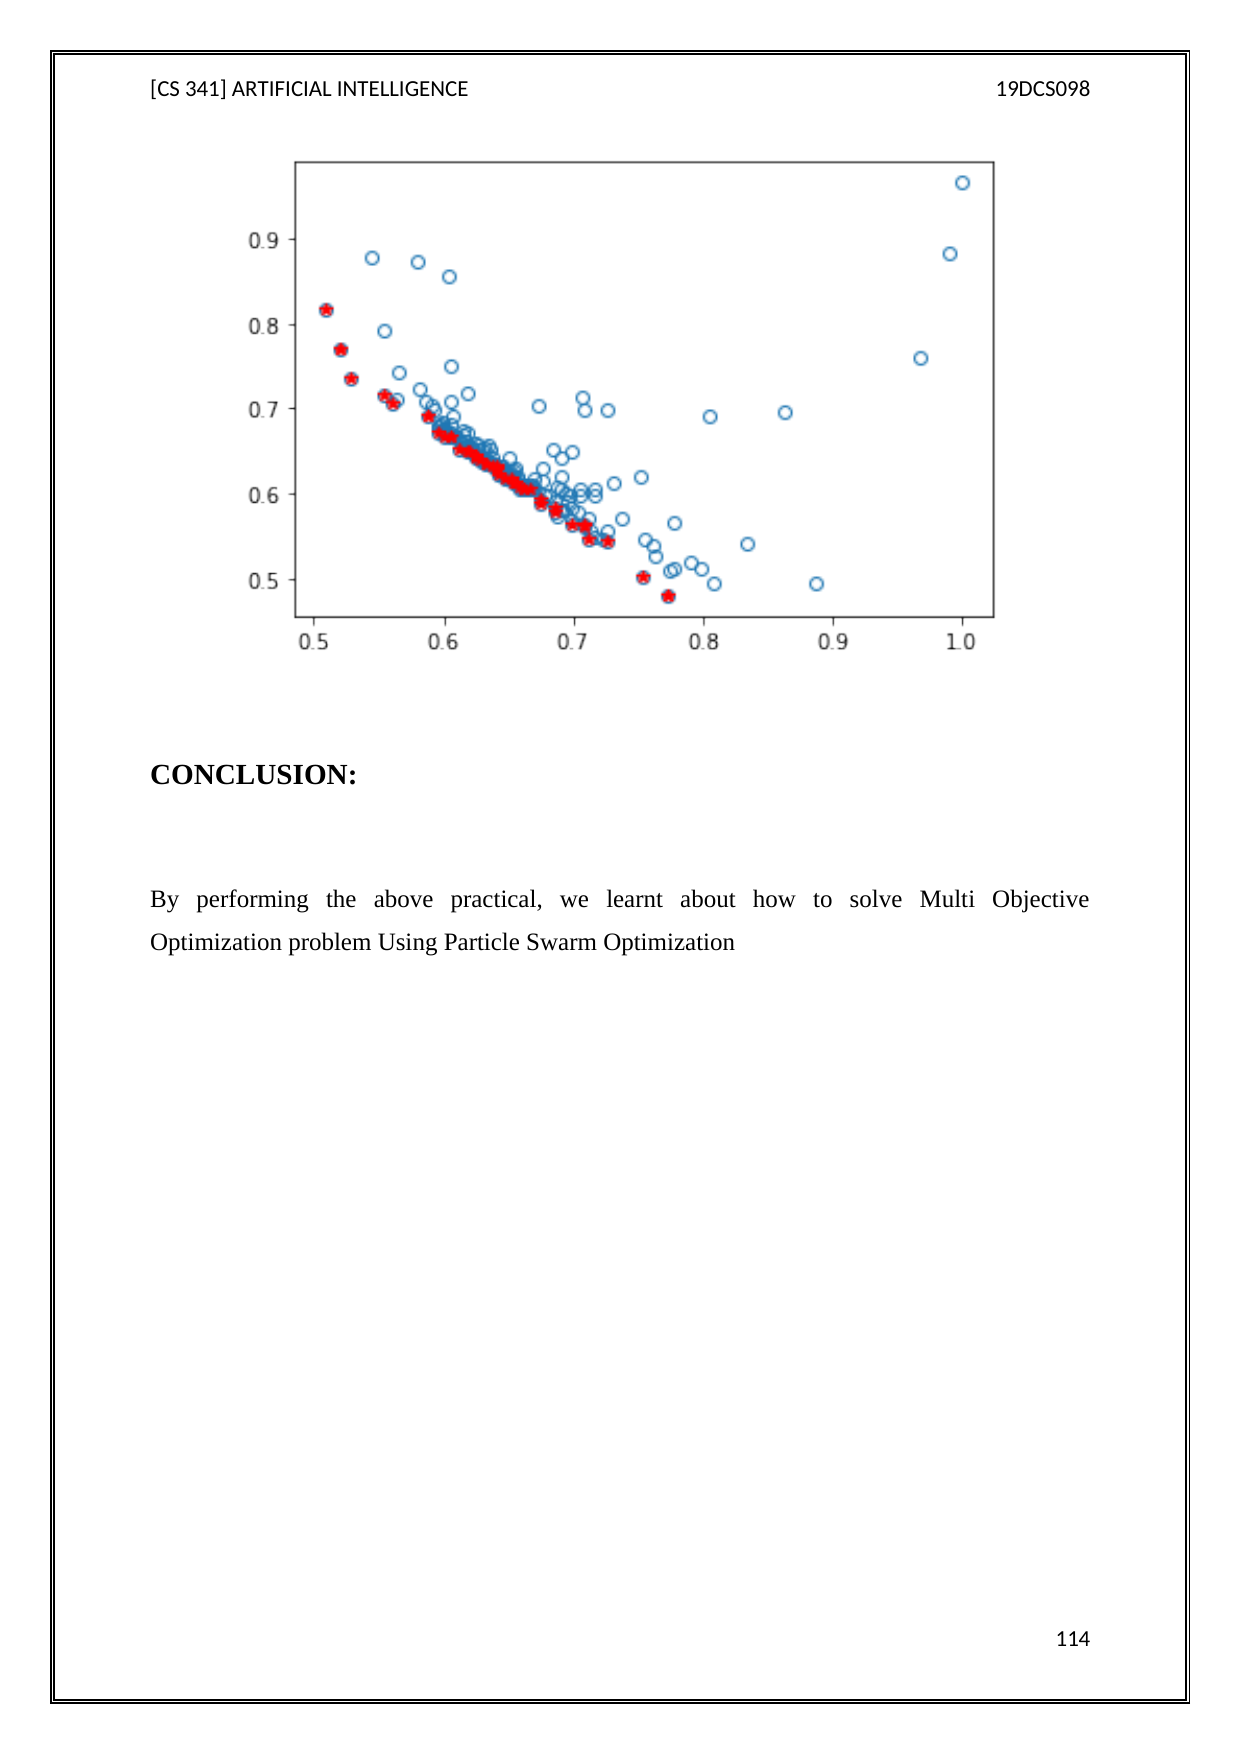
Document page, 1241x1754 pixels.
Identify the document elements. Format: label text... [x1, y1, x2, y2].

text CONCLUSION: [150, 757, 1090, 791]
text By performing the above practical, we learnt about how to solve Multi Objective Optimization problem Using Particle Swarm Optimization [150, 884, 1090, 956]
picture [232, 150, 1008, 667]
